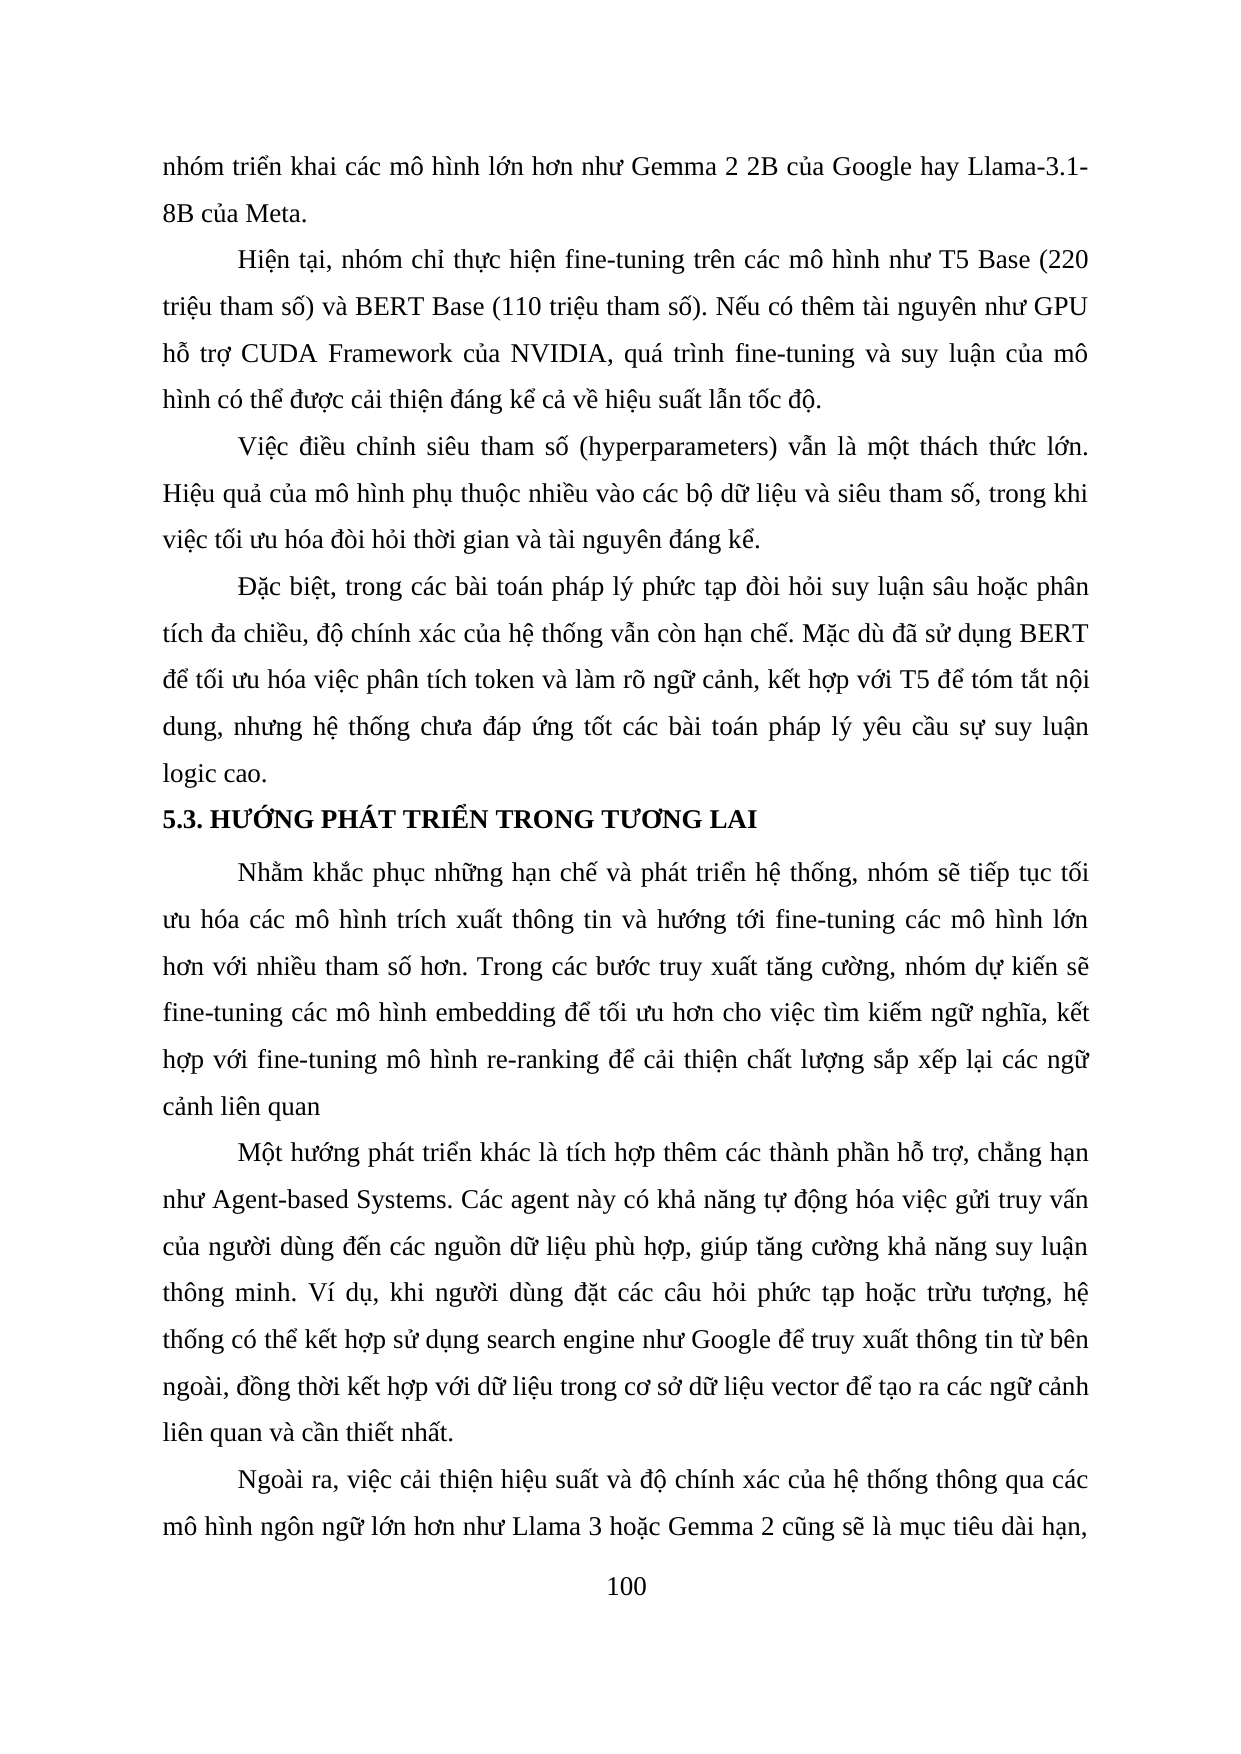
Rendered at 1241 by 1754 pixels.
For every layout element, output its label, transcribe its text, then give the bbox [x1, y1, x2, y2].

text Việc điều chỉnh siêu tham số (hyperparameters) vẫn là một thách thức lớn. Hiệu quả của mô hình phụ thuộc nhiều vào các bộ dữ liệu và siêu tham số, trong khi việc tối ưu hóa đòi hỏi thời gian và tài nguyên đáng kể. [162, 430, 1090, 554]
subtitle 5.3. HƯỚNG PHÁT TRIỂN TRONG TƯƠNG LAI [162, 803, 1090, 834]
text Đặc biệt, trong các bài toán pháp lý phức tạp đòi hỏi suy luận sâu hoặc phân tích đa chiều, độ chính xác của hệ thống vẫn còn hạn chế. Mặc dù đã sử dụng BERT để tối ưu hóa việc phân tích token và làm rõ ngữ cảnh, kết hợp với T5 để tóm tắt nội dung, nhưng hệ thống chưa đáp ứng tốt các bài toán pháp lý yêu cầu sự suy luận logic cao. [162, 570, 1090, 788]
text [162, 1463, 1090, 1541]
text Một hướng phát triển khác là tích hợp thêm các thành phần hỗ trợ, chẳng hạn như Agent-based Systems. Các agent này có khả năng tự động hóa việc gửi truy vấn của người dùng đến các nguồn dữ liệu phù hợp, giúp tăng cường khả năng suy luận thông minh. Ví dụ, khi người dùng đặt các câu hỏi phức tạp hoặc trừu tượng, hệ thống có thể kết hợp sử dụng search engine như Google để truy xuất thông tin từ bên ngoài, đồng thời kết hợp với dữ liệu trong cơ sở dữ liệu vector để tạo ra các ngữ cảnh liên quan và cần thiết nhất. [162, 1136, 1090, 1447]
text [162, 150, 1090, 228]
text Hiện tại, nhóm chỉ thực hiện fine-tuning trên các mô hình như T5 Base (220 triệu tham số) và BERT Base (110 triệu tham số). Nếu có thêm tài nguyên như GPU hỗ trợ CUDA Framework của NVIDIA, quá trình fine-tuning và suy luận của mô hình có thể được cải thiện đáng kể cả về hiệu suất lẫn tốc độ. [162, 243, 1090, 414]
text Nhằm khắc phục những hạn chế và phát triển hệ thống, nhóm sẽ tiếp tục tối ưu hóa các mô hình trích xuất thông tin và hướng tới fine-tuning các mô hình lớn hơn với nhiều tham số hơn. Trong các bước truy xuất tăng cường, nhóm dự kiến sẽ fine-tuning các mô hình embedding để tối ưu hơn cho việc tìm kiếm ngữ nghĩa, kết hợp với fine-tuning mô hình re-ranking để cải thiện chất lượng sắp xếp lại các ngữ cảnh liên quan [162, 856, 1090, 1121]
